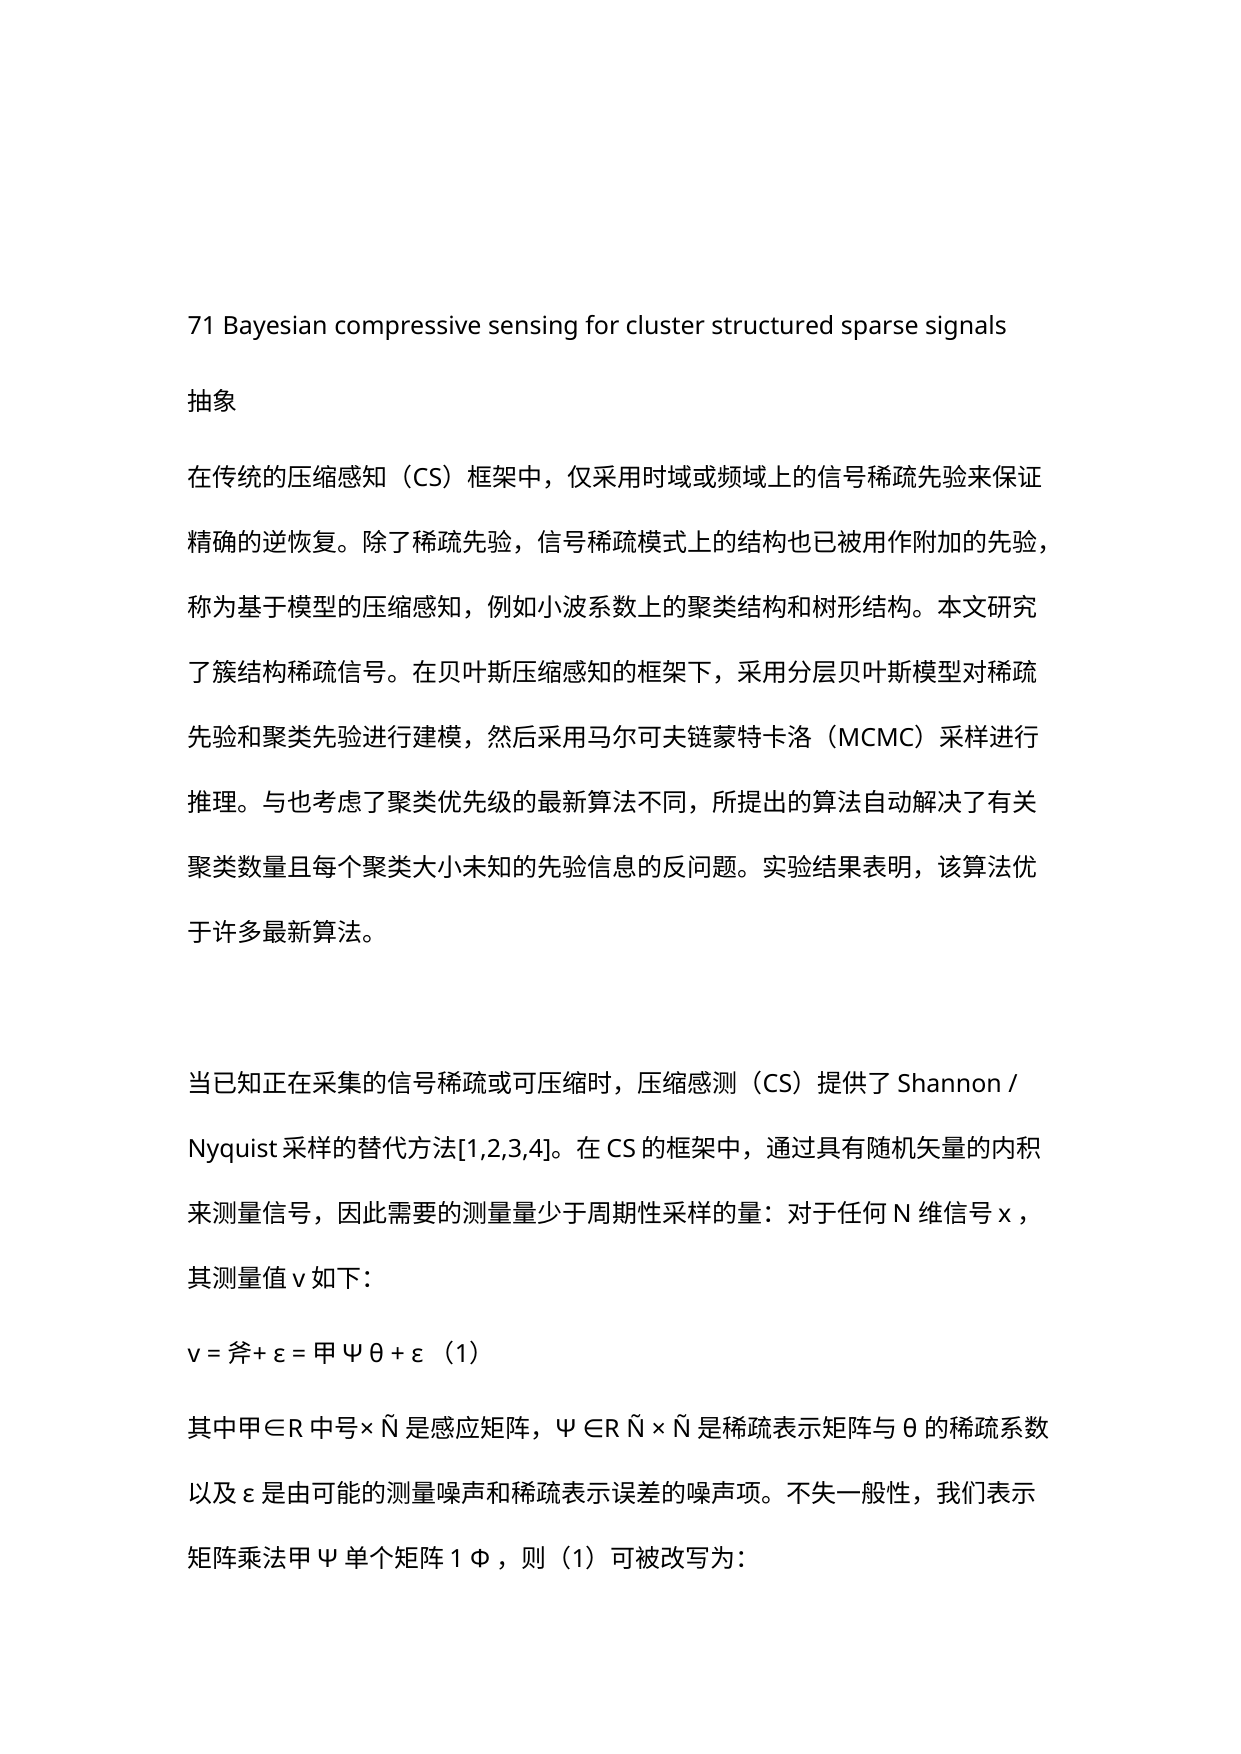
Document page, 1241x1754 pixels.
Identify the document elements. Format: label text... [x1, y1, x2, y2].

text 抽象 [187, 367, 1053, 432]
text 当已知正在采集的信号稀疏或可压缩时，压缩感测（CS）提供了Shannon / Nyquist采样的替代方法[1,2,3,4]。在CS的框架中，通过具有随机矢量的内积来测量信号，因此需要的测量量少于周期性采样的量：对于任何N 维信号x ，其测量值v 如下： [187, 1049, 1053, 1309]
text 在传统的压缩感知（CS）框架中，仅采用时域或频域上的信号稀疏先验来保证精确的逆恢复。除了稀疏先验，信号稀疏模式上的结构也已被用作附加的先验，称为基于模型的压缩感知，例如小波系数上的聚类结构和树形结构。本文研究了簇结构稀疏信号。在贝叶斯压缩感知的框架下，采用分层贝叶斯模型对稀疏先验和聚类先验进行建模，然后采用马尔可夫链蒙特卡洛（MCMC）采样进行推理。与也考虑了聚类优先级的最新算法不同，所提出的算法自动解决了有关聚类数量且每个聚类大小未知的先验信息的反问题。实验结果表明，该算法优于许多最新算法。 [187, 443, 1053, 963]
text 其中甲∈R 中号× Ñ 是感应矩阵，Ψ ∈R Ñ × Ñ 是稀疏表示矩阵与θ 的稀疏系数以及ε 是由可能的测量噪声和稀疏表示误差的噪声项。不失一般性，我们表示矩阵乘法甲Ψ 单个矩阵1 Φ ，则（1）可被改写为： [187, 1394, 1053, 1589]
text v = 斧+ ε = 甲Ψ θ + ε （1） [187, 1319, 1053, 1384]
text 71 Bayesian compressive sensing for cluster structured sparse signals [187, 292, 1053, 357]
